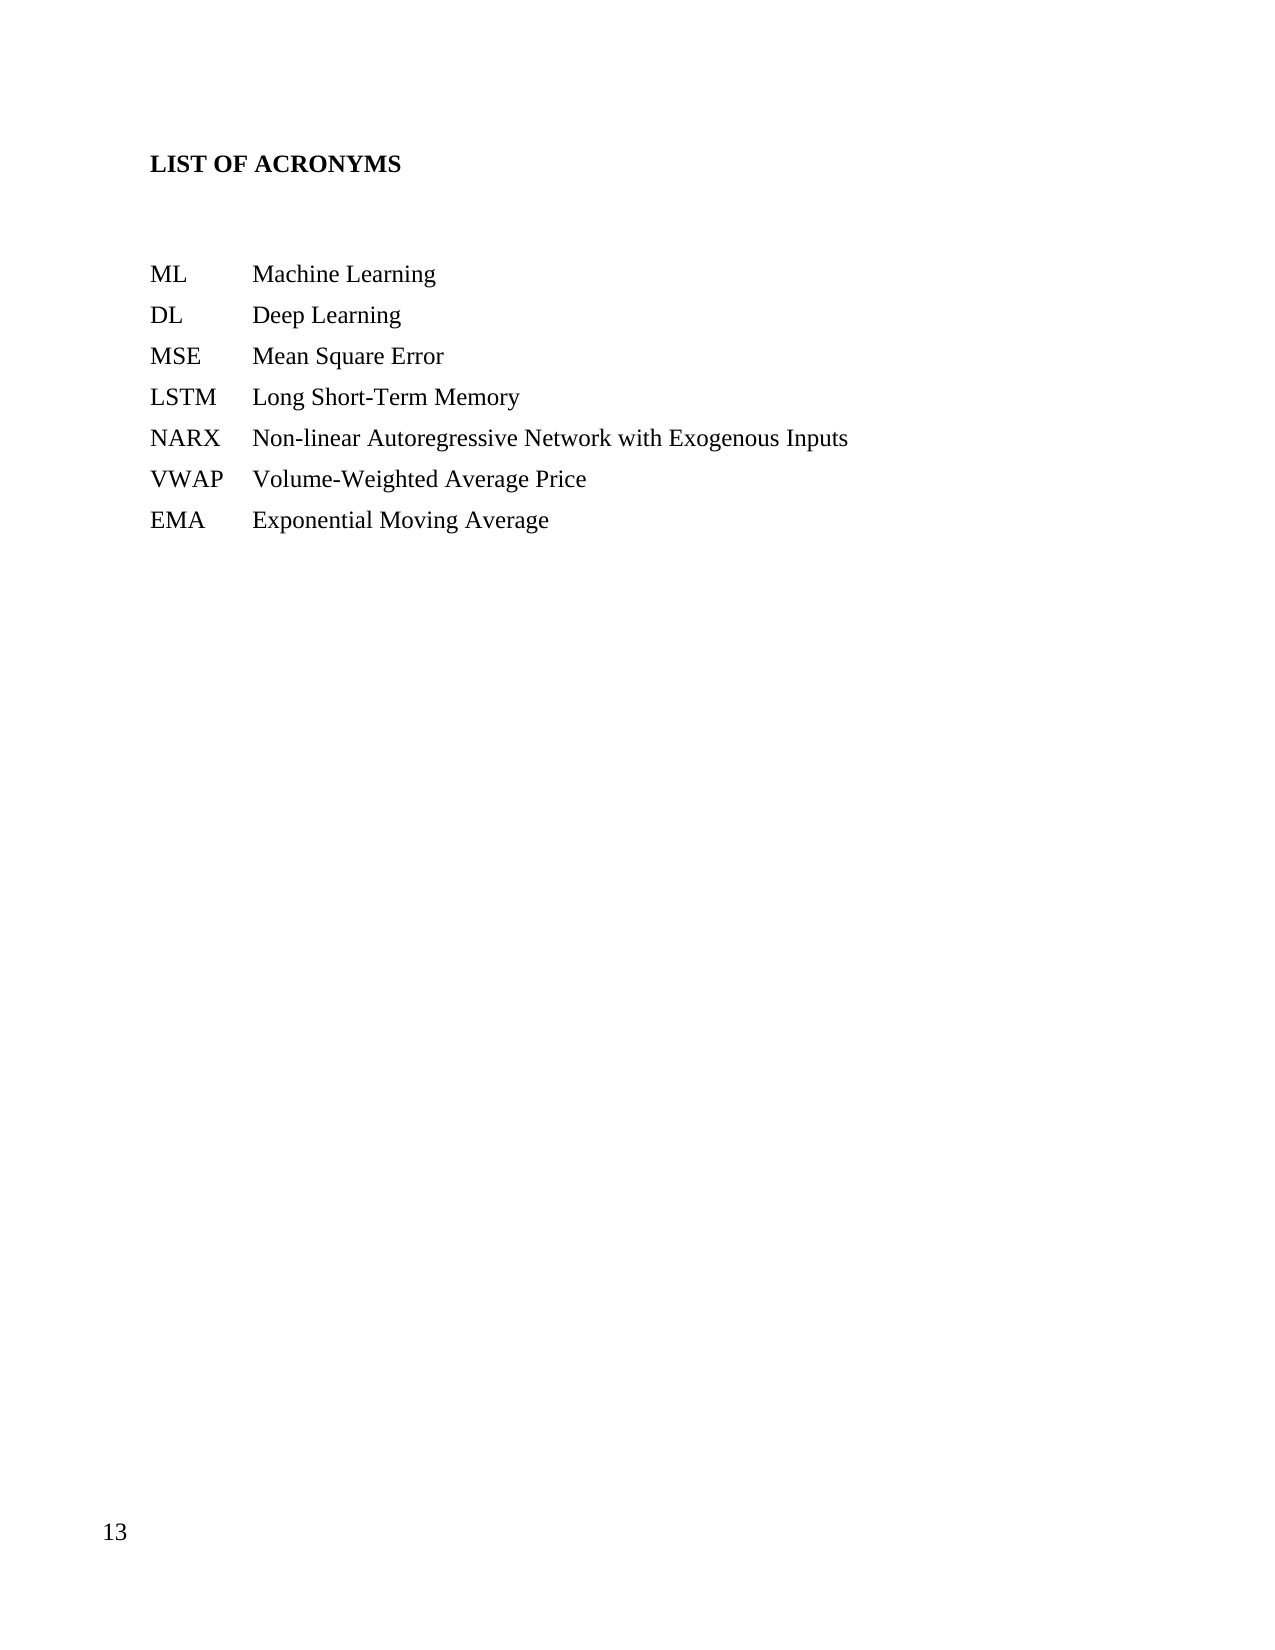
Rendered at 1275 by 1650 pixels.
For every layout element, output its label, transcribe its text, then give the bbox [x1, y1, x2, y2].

text LSTM Long Short-Term Memory [150, 382, 1171, 411]
text LIST OF ACRONYMS [150, 149, 1171, 178]
text VWAP Volume-Weighted Average Price [150, 464, 1171, 493]
text EMA Exponential Moving Average [150, 505, 1171, 534]
text NARX Non-linear Autoregressive Network with Exogenous Inputs [150, 423, 1171, 452]
text DL Deep Learning [150, 301, 1171, 329]
text MSE Mean Square Error [150, 341, 1171, 370]
text ML Machine Learning [150, 259, 1171, 288]
